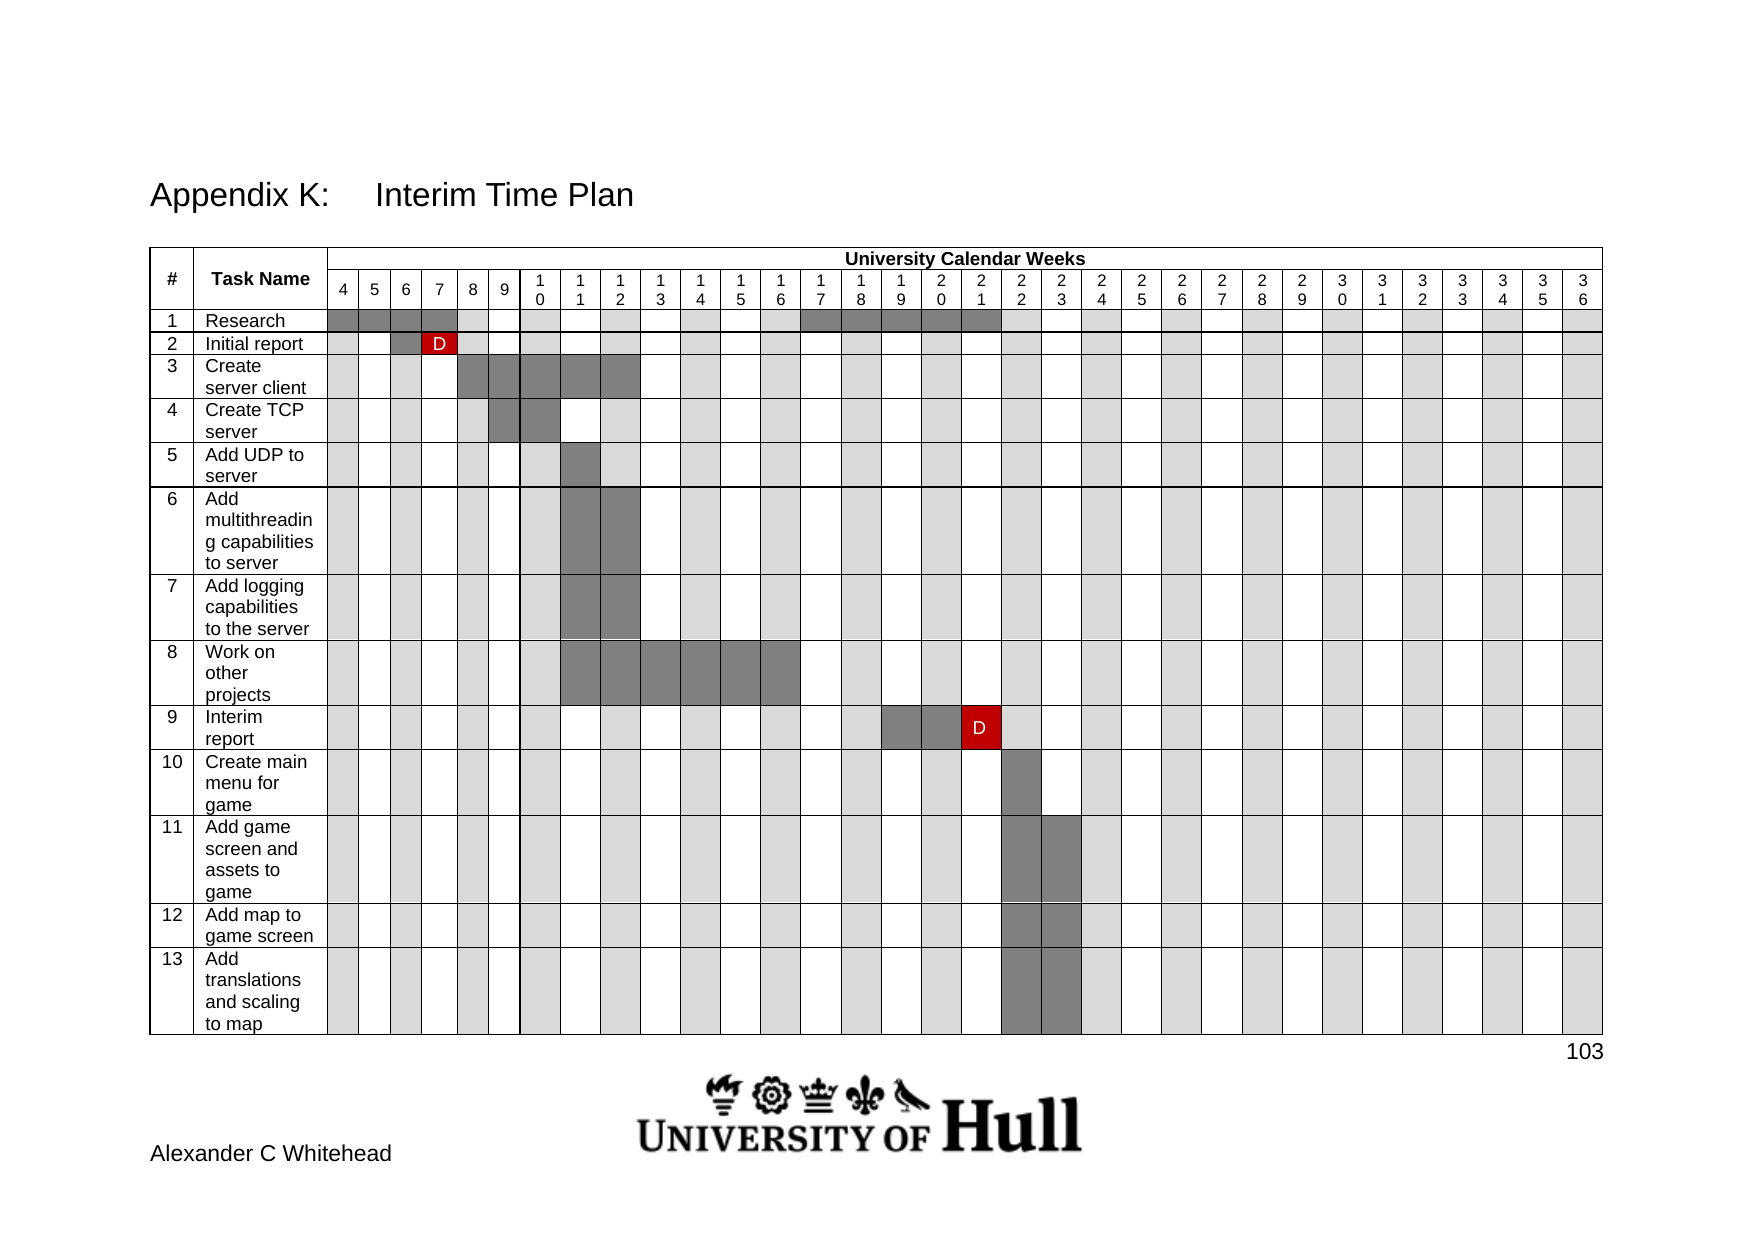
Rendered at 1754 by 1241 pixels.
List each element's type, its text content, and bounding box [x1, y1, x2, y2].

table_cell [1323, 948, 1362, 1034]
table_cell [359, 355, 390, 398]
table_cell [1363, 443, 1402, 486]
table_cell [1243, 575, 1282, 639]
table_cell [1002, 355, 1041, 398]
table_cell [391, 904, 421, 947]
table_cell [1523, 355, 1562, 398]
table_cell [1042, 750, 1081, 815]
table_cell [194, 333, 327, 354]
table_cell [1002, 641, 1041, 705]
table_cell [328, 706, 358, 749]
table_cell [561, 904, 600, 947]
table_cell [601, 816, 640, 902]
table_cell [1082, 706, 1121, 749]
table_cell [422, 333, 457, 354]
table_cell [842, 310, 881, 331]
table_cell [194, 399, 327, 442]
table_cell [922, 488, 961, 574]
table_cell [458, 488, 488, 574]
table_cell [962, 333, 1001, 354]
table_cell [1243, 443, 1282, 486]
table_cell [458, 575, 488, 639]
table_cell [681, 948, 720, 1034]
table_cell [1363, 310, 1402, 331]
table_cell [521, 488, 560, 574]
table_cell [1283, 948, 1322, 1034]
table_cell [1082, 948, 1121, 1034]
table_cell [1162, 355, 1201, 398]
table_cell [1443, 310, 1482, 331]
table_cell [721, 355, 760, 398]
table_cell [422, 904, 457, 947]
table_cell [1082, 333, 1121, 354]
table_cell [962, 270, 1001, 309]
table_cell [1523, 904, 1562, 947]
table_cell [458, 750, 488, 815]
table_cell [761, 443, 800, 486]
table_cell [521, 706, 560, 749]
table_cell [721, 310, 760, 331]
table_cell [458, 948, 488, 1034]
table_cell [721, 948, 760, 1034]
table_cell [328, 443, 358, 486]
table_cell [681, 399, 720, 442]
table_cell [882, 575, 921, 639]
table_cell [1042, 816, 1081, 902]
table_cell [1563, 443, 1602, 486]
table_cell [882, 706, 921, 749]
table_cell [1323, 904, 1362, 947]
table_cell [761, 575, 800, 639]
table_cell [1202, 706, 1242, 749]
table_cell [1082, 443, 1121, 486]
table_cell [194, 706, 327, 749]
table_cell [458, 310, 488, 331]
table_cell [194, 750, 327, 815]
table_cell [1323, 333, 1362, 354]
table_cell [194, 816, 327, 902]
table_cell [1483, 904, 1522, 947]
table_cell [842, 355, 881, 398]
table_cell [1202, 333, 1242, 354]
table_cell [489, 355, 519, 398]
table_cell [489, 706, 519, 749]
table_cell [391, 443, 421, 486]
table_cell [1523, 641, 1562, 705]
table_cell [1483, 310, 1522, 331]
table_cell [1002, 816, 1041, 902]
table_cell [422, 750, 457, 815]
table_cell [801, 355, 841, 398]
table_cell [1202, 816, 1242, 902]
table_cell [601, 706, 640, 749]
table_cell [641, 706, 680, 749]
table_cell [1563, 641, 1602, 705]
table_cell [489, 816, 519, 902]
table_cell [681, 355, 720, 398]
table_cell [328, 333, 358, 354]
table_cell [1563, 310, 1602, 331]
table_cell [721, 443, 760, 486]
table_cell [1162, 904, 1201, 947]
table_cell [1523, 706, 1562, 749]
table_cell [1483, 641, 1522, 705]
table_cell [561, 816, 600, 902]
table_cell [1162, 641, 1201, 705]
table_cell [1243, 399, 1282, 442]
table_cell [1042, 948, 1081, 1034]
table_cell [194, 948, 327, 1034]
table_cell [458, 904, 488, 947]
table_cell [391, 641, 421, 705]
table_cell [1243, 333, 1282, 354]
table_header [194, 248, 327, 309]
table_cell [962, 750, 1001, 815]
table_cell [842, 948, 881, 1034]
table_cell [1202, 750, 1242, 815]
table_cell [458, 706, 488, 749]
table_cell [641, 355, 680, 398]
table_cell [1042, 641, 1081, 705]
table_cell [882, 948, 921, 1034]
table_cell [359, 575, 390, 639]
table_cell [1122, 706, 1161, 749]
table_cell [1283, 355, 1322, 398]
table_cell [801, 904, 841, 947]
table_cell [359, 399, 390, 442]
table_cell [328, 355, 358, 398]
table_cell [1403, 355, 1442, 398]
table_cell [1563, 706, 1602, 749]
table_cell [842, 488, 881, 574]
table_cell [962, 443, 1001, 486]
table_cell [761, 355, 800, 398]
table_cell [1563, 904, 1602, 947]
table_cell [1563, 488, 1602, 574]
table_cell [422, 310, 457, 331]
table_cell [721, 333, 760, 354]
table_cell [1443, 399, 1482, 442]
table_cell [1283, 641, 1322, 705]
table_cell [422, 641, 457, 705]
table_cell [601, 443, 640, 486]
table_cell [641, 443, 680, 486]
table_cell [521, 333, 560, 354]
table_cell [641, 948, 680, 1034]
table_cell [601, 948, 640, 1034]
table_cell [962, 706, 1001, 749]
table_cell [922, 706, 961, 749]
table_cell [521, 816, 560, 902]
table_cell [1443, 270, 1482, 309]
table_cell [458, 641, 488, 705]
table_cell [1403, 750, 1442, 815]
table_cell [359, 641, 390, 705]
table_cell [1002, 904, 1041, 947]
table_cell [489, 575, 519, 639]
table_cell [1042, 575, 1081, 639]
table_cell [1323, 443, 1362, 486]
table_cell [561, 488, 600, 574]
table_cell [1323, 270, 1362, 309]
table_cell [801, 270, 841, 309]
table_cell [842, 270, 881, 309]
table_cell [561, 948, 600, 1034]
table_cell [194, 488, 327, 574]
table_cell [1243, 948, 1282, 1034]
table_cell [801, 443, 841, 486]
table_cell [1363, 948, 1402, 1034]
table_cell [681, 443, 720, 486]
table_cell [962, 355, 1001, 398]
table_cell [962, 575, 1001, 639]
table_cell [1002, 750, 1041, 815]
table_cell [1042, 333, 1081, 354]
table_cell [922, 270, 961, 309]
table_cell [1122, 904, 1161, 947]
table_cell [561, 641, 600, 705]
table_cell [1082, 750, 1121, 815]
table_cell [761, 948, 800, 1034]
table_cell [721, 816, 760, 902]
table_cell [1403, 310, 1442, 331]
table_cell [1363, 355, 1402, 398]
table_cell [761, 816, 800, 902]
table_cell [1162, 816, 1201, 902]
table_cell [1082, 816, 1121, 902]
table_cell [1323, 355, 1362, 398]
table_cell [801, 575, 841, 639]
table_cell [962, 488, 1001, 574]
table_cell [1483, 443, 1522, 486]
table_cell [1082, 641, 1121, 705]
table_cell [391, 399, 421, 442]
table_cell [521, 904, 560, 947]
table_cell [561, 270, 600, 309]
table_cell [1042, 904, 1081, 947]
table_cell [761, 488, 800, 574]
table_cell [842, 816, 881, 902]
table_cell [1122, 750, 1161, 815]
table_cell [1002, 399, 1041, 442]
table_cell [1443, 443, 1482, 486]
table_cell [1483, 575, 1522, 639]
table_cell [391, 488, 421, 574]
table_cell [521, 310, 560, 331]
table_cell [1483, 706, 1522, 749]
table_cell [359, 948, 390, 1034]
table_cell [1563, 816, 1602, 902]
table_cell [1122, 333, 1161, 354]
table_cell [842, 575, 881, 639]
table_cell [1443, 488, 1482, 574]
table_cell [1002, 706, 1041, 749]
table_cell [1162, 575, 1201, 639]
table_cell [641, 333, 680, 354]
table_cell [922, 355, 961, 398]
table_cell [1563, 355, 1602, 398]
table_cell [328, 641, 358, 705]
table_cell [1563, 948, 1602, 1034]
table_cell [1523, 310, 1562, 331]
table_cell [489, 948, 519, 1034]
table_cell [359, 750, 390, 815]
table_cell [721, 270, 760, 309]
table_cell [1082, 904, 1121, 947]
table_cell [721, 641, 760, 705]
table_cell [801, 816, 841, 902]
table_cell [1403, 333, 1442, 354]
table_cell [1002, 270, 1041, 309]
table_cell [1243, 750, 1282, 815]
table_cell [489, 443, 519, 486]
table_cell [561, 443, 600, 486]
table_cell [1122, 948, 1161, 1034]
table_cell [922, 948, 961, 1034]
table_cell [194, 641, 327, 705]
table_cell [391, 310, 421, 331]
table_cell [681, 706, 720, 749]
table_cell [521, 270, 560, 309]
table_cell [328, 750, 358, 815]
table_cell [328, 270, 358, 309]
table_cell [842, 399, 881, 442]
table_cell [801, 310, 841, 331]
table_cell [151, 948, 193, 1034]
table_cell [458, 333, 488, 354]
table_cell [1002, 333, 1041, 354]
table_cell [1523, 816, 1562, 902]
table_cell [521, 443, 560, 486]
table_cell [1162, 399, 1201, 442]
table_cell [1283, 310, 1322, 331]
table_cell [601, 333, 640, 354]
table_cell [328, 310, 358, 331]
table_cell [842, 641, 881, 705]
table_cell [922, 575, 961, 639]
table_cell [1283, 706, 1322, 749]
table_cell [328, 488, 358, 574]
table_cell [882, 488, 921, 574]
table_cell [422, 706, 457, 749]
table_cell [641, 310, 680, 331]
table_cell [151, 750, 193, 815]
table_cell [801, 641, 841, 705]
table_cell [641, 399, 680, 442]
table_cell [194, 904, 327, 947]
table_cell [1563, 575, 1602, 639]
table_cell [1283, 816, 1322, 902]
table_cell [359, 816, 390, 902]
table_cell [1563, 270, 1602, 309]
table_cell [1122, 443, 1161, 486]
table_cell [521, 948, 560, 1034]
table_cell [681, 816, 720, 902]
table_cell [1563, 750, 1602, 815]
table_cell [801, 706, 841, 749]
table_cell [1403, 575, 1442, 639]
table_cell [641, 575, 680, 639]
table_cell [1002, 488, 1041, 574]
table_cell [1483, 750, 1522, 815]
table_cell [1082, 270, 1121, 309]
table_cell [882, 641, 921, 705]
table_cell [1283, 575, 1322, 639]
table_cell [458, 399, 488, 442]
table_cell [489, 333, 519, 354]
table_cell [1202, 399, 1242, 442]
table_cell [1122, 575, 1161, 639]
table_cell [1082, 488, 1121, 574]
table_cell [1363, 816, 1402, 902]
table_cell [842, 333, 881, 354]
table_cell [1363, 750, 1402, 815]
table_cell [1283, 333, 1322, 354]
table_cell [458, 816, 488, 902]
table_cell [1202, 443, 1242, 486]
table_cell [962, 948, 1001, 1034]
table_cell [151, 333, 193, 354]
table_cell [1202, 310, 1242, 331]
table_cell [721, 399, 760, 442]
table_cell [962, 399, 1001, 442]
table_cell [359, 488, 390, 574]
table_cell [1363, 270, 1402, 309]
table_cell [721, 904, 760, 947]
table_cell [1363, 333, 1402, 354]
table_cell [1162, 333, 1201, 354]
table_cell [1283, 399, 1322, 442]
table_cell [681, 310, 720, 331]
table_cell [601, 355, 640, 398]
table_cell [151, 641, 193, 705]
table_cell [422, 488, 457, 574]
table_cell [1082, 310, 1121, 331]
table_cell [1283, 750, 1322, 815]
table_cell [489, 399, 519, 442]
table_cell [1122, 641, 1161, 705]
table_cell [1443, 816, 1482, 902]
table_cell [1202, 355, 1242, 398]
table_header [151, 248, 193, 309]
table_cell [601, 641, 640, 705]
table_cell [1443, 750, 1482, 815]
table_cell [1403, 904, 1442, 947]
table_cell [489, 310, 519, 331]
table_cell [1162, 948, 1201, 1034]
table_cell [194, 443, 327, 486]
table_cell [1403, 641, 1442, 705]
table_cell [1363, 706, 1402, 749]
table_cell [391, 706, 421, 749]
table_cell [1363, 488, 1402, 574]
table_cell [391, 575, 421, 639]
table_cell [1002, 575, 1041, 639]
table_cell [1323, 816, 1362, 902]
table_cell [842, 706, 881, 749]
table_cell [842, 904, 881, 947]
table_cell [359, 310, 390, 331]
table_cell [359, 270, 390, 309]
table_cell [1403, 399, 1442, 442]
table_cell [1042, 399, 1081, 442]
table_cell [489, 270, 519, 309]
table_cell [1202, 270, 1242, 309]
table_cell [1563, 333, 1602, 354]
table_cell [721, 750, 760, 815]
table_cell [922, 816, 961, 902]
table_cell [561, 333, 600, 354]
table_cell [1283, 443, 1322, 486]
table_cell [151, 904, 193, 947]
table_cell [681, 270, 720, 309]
subtitle Interim Time Plan [150, 175, 1604, 213]
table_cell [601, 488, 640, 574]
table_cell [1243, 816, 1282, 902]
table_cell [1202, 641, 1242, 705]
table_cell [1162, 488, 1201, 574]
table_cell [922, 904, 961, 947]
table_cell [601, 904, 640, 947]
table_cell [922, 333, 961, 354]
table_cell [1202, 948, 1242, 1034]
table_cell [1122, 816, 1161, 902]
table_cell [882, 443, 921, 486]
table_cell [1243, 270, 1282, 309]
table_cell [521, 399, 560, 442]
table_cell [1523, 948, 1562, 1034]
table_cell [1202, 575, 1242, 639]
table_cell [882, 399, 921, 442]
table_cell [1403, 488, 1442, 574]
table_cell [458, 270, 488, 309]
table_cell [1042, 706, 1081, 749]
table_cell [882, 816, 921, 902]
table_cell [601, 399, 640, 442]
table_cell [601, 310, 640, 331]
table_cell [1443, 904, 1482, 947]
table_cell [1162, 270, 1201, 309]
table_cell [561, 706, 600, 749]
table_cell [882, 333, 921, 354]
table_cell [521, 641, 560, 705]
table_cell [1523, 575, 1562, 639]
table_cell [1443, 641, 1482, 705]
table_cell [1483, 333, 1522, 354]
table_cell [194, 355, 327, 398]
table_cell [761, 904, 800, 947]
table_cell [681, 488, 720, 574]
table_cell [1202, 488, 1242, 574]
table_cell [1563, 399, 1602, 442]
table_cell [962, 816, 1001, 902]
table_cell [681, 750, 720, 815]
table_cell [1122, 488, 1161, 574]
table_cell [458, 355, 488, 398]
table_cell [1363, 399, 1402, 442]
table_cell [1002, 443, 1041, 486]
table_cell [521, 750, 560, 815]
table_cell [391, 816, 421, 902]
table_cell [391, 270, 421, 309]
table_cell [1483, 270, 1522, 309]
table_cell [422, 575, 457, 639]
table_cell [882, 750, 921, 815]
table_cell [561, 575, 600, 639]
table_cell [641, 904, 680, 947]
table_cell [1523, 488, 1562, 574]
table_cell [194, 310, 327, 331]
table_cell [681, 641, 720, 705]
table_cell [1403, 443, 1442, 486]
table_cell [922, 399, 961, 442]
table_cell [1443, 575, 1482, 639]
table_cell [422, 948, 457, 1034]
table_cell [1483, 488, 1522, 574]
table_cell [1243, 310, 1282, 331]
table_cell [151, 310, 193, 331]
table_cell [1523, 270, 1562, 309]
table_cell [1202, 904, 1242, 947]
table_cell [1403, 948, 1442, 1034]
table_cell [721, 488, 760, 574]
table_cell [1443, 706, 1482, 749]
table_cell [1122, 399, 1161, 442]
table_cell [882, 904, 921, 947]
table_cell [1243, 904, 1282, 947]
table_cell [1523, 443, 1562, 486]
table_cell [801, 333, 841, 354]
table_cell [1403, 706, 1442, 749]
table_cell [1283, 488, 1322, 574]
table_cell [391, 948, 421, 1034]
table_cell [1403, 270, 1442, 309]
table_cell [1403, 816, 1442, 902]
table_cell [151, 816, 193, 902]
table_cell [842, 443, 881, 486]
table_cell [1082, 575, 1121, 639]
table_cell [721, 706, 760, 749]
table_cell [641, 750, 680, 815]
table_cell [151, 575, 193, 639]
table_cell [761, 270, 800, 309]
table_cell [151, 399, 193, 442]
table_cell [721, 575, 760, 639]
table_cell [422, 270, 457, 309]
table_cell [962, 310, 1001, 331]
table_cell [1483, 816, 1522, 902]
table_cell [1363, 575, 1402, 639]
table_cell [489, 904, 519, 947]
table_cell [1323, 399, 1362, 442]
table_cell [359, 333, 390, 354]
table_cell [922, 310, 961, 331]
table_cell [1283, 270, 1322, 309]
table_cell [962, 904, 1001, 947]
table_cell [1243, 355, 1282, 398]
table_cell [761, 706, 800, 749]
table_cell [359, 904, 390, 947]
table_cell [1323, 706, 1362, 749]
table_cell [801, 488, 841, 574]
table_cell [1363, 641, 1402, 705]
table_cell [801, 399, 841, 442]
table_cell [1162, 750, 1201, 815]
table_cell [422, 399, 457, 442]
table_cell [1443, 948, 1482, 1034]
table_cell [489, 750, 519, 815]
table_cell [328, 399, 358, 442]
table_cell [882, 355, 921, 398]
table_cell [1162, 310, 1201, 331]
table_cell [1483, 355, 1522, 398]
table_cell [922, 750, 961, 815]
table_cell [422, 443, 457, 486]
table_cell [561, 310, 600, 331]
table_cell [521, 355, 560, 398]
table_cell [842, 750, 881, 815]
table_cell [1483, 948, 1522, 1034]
picture [630, 1064, 1091, 1162]
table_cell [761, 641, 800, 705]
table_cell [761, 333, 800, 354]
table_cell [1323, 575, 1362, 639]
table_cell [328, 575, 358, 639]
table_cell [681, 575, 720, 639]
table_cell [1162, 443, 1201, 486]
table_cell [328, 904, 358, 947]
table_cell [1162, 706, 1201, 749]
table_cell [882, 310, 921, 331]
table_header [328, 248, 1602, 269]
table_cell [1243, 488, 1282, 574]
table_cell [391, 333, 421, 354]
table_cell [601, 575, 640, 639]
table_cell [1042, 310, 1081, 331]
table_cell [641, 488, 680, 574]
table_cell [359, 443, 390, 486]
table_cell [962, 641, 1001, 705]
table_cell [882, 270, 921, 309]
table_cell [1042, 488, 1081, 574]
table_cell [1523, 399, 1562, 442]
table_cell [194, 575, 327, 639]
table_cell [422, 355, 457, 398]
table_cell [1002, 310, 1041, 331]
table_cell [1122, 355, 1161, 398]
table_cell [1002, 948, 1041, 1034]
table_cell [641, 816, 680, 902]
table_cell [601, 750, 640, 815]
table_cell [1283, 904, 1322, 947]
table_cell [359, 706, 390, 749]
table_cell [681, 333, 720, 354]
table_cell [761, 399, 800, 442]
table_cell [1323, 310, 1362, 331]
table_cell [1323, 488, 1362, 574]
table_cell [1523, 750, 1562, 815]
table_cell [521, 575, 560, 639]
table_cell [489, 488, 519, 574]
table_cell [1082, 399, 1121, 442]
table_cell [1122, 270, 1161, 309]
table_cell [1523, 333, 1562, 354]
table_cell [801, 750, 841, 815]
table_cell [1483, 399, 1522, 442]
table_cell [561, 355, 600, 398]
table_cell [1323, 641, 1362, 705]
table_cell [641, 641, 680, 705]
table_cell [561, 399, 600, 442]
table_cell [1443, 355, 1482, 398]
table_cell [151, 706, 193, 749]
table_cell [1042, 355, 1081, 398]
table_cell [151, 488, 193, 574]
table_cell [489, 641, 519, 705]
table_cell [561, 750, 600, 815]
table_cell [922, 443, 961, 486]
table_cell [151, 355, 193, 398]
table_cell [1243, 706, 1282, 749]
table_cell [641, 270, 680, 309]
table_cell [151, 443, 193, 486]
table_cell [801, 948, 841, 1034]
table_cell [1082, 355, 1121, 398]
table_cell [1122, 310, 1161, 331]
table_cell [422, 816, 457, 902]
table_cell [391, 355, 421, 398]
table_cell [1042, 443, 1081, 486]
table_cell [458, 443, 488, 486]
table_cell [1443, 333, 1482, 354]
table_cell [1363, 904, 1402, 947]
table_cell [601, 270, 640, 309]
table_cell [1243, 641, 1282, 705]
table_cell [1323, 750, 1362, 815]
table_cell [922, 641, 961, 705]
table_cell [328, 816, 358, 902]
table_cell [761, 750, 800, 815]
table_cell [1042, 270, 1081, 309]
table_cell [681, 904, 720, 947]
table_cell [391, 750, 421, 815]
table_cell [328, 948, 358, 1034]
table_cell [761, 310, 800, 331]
